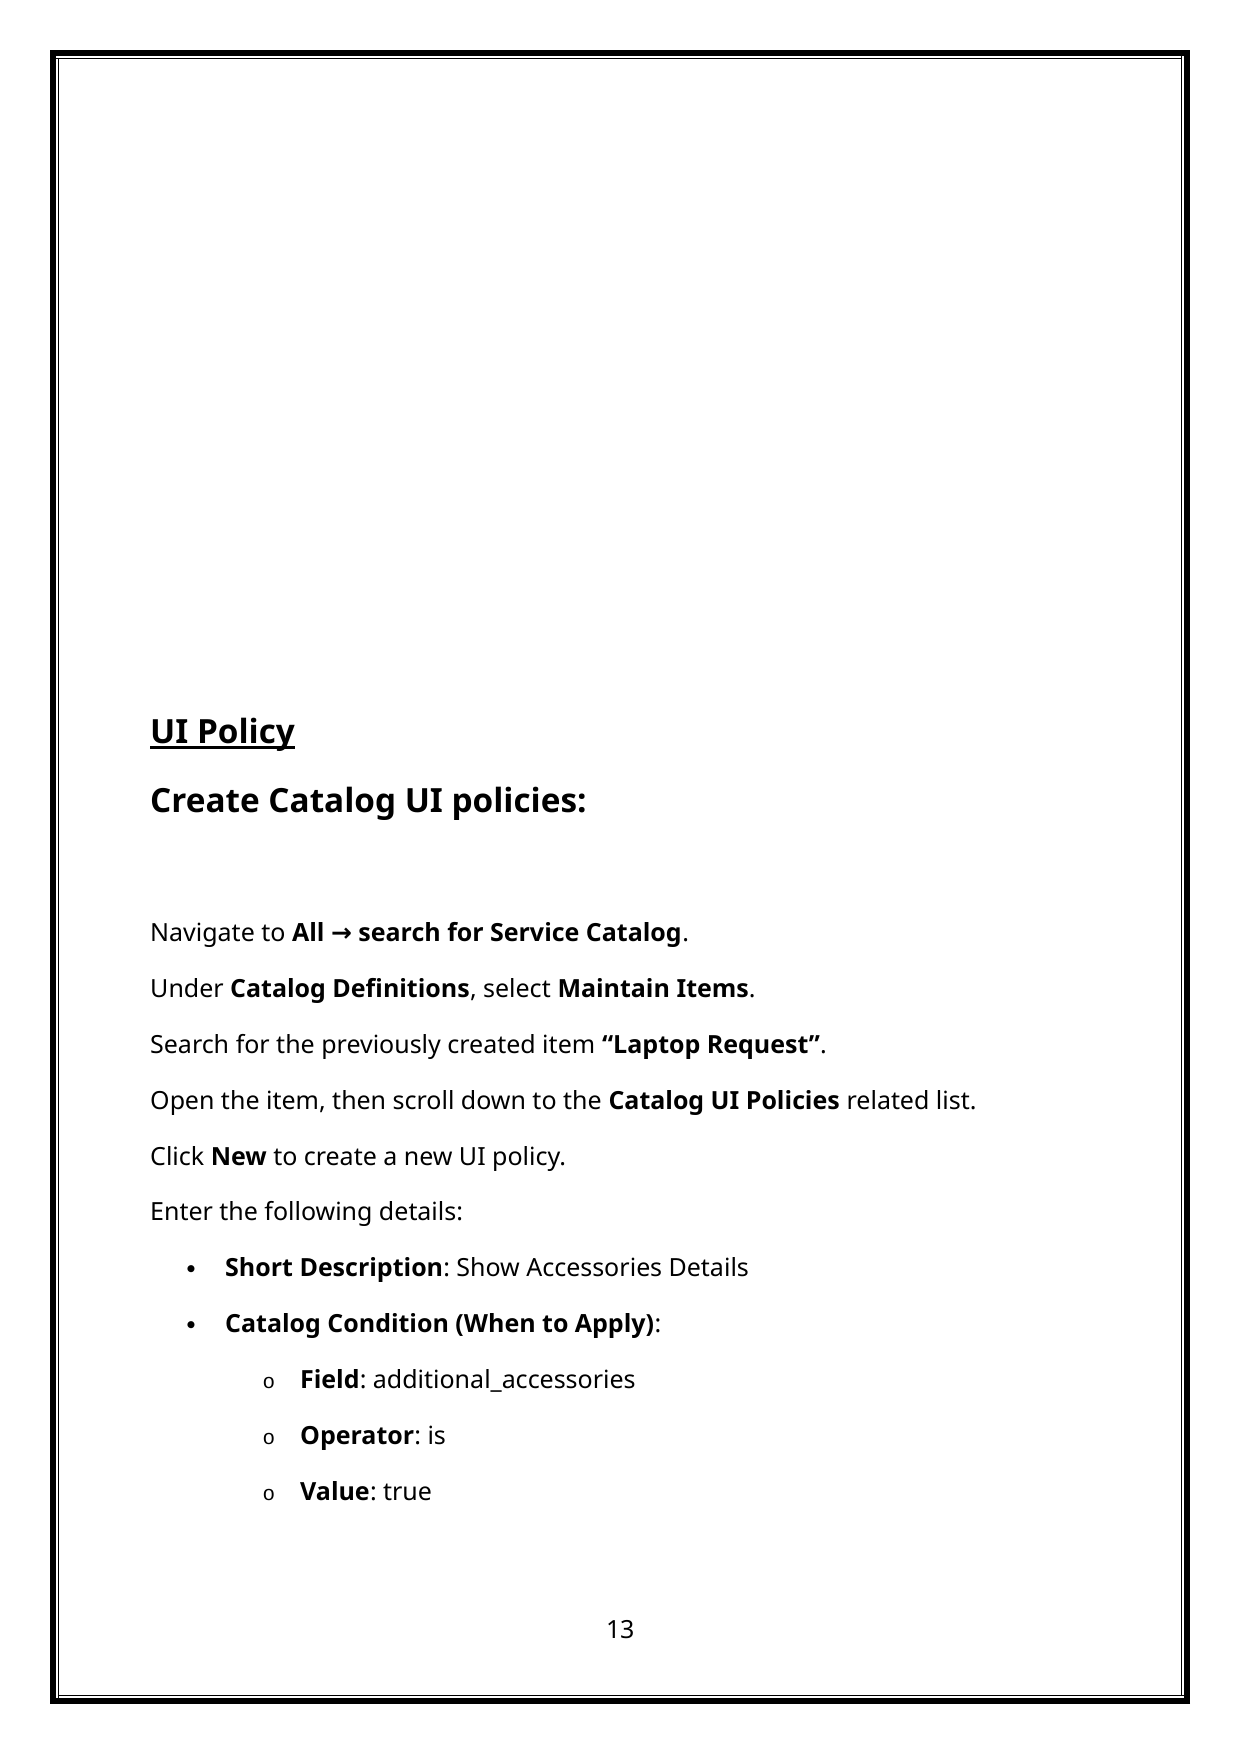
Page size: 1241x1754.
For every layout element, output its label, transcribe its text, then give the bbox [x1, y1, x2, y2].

list Short Description: Show Accessories Details [187, 1250, 1090, 1284]
text Under Catalog Definitions, select Maintain Items. [150, 971, 1090, 1005]
text Create Catalog UI policies: [150, 777, 1090, 823]
text Click New to create a new UI policy. [150, 1138, 1090, 1172]
text Navigate to All → search for Service Catalog. [150, 915, 1090, 949]
list Value: true [262, 1473, 1090, 1507]
text Search for the previously created item “Laptop Request”. [150, 1027, 1090, 1061]
text Enter the following details: [150, 1194, 1090, 1228]
text Open the item, then scroll down to the Catalog UI Policies related list. [150, 1082, 1090, 1116]
text UI Policy [150, 708, 1090, 754]
list Field: additional_accessories [262, 1362, 1090, 1396]
list Operator: is [262, 1417, 1090, 1451]
list Catalog Condition (When to Apply): [187, 1306, 1090, 1340]
